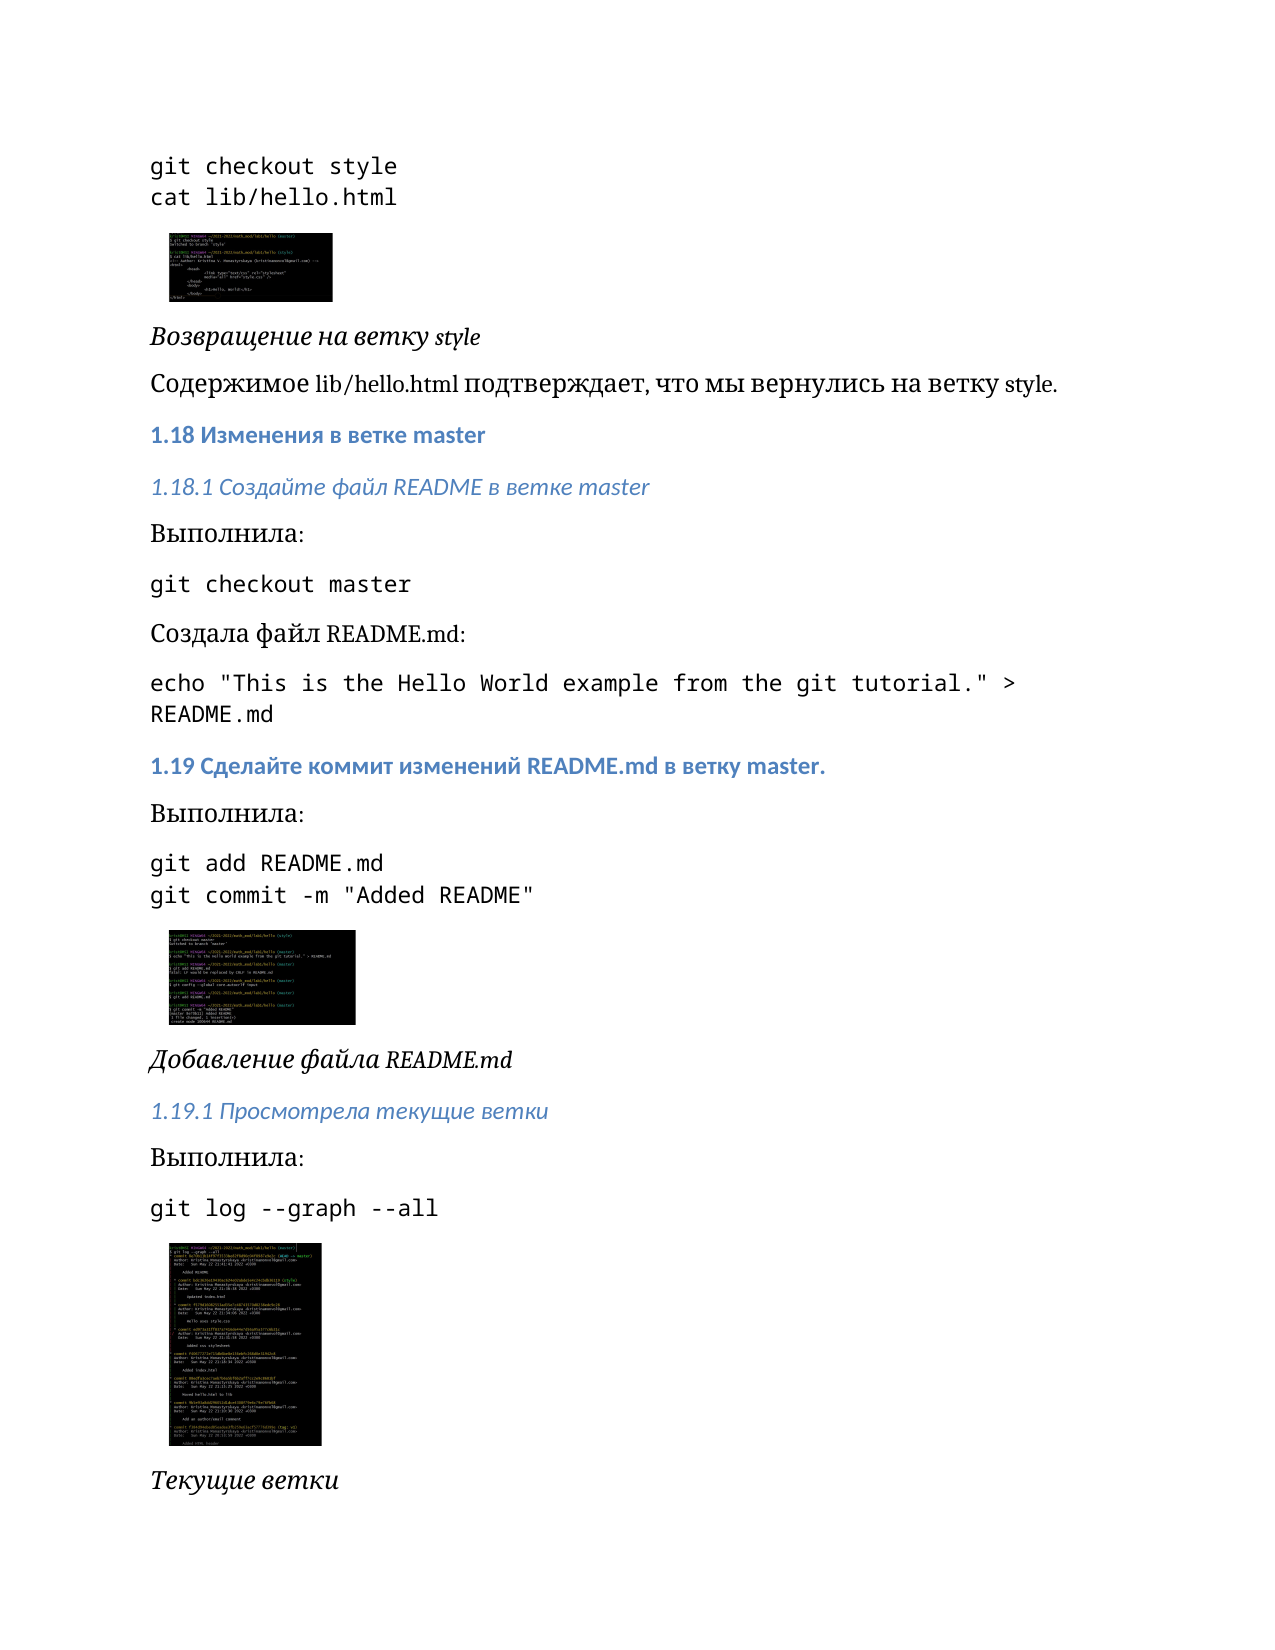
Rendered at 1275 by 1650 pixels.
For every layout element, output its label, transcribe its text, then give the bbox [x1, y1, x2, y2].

picture [168, 930, 356, 1025]
subtitle 1.18.1 Создайте файл README в ветке master [150, 471, 1125, 501]
text Добавление файла README.md [150, 1046, 1125, 1074]
subtitle 1.18 Изменения в ветке master [150, 419, 1125, 450]
text Возвращение на ветку style [150, 322, 1125, 351]
text git checkout style cat lib/hello.html [150, 150, 1125, 212]
text Выполнила: [150, 800, 1125, 828]
picture [168, 233, 333, 302]
text Текущие ветки [150, 1467, 1125, 1495]
subtitle 1.19 Сделайте коммит изменений README.md в ветку master. [150, 751, 1125, 781]
text git checkout master [150, 568, 1125, 599]
text Выполнила: [150, 520, 1125, 549]
subtitle 1.19.1 Просмотрела текущие ветки [150, 1095, 1125, 1126]
text Создала файл README.md: [150, 620, 1125, 648]
text echo "This is the Hello World example from the git tutorial." > README.md [150, 667, 1125, 730]
text git add README.md git commit -m "Added README" [150, 847, 1125, 910]
picture [168, 1243, 322, 1446]
text Выполнила: [150, 1144, 1125, 1173]
text git log --graph --all [150, 1192, 1125, 1223]
text Содержимое lib/hello.html подтверждает, что мы вернулись на ветку style. [150, 370, 1125, 399]
